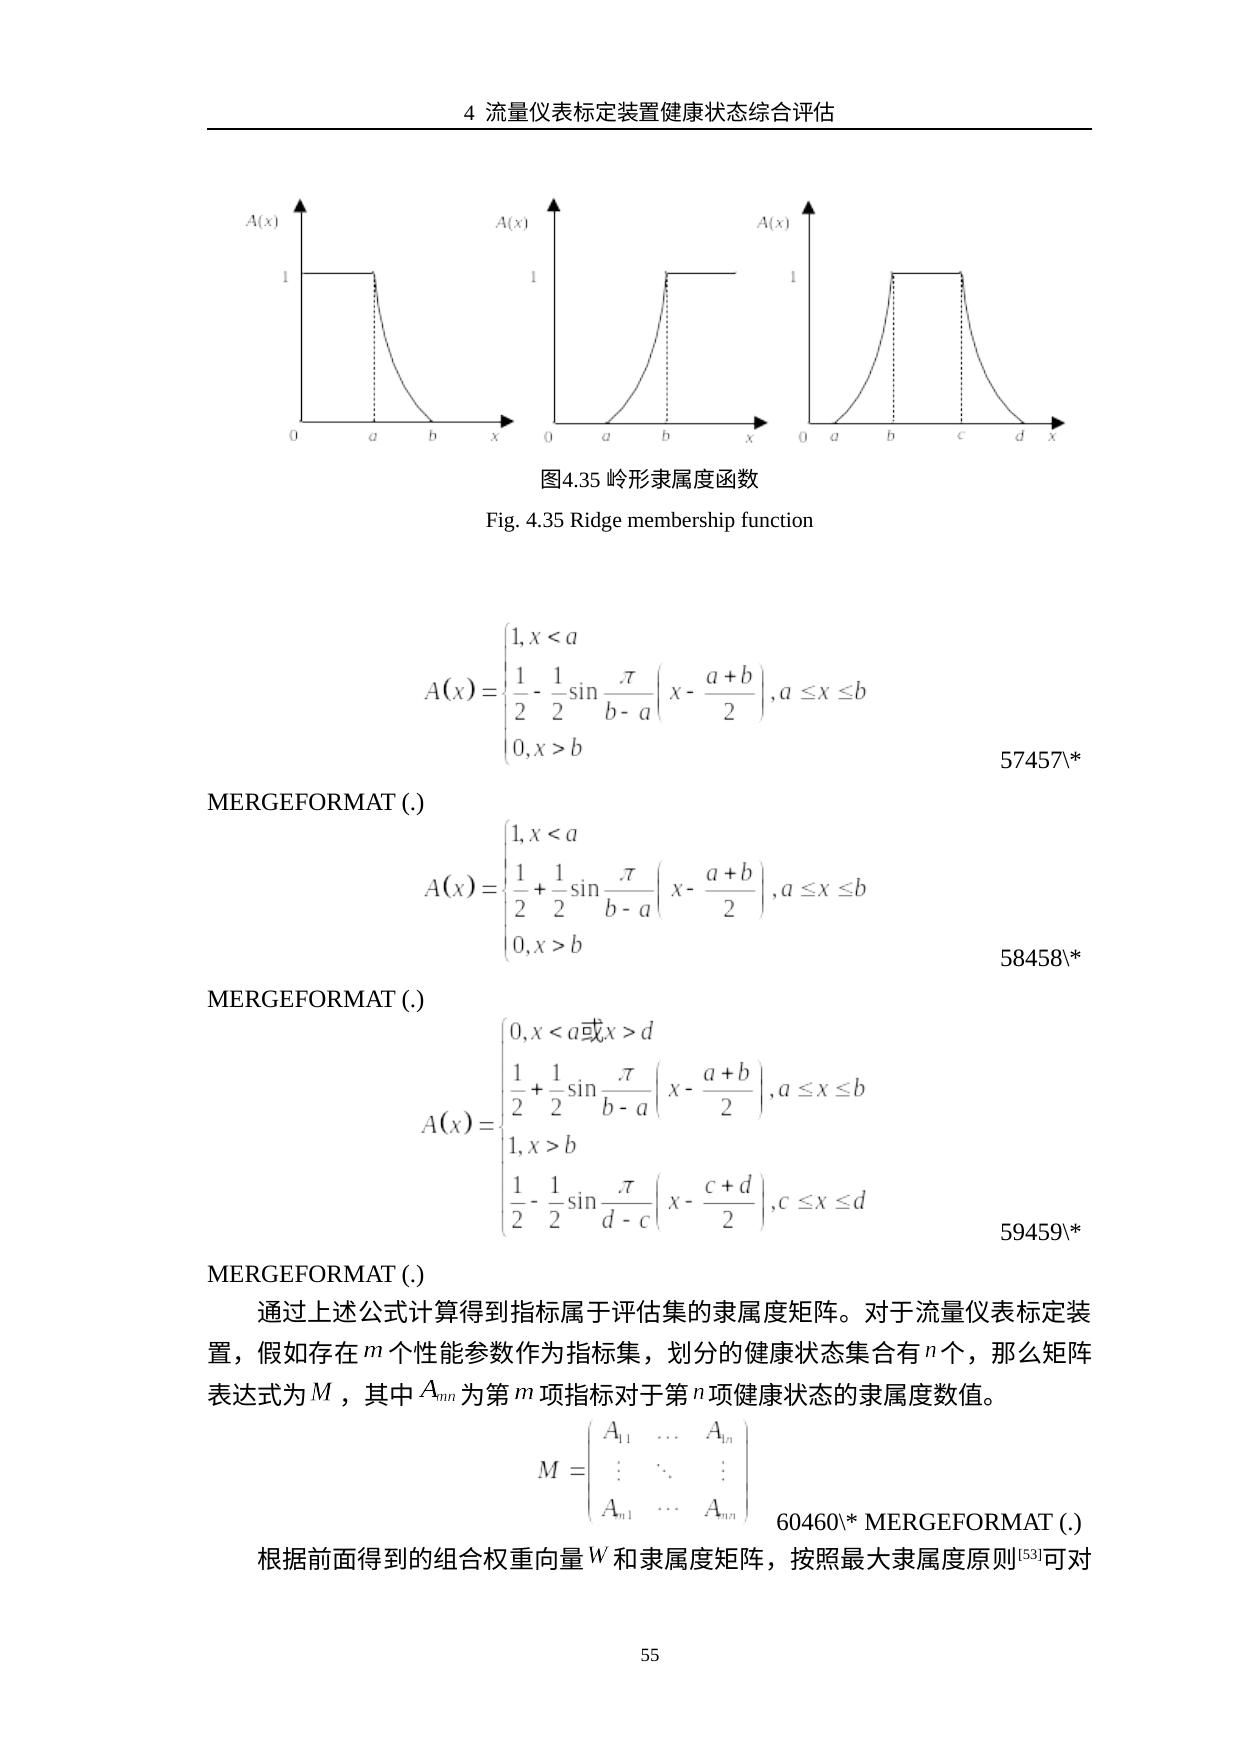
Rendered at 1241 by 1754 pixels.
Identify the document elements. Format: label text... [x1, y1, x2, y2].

text 通过上述公式计算得到指标属于评估集的隶属度矩阵。对于流量仪表标定装置，假如存在个性能参数作为指标集，划分的健康状态集合有个，那么矩阵表达式为，其中为第项指标对于第项健康状态的隶属度数值。 [207, 1288, 1092, 1413]
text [207, 1536, 1092, 1577]
